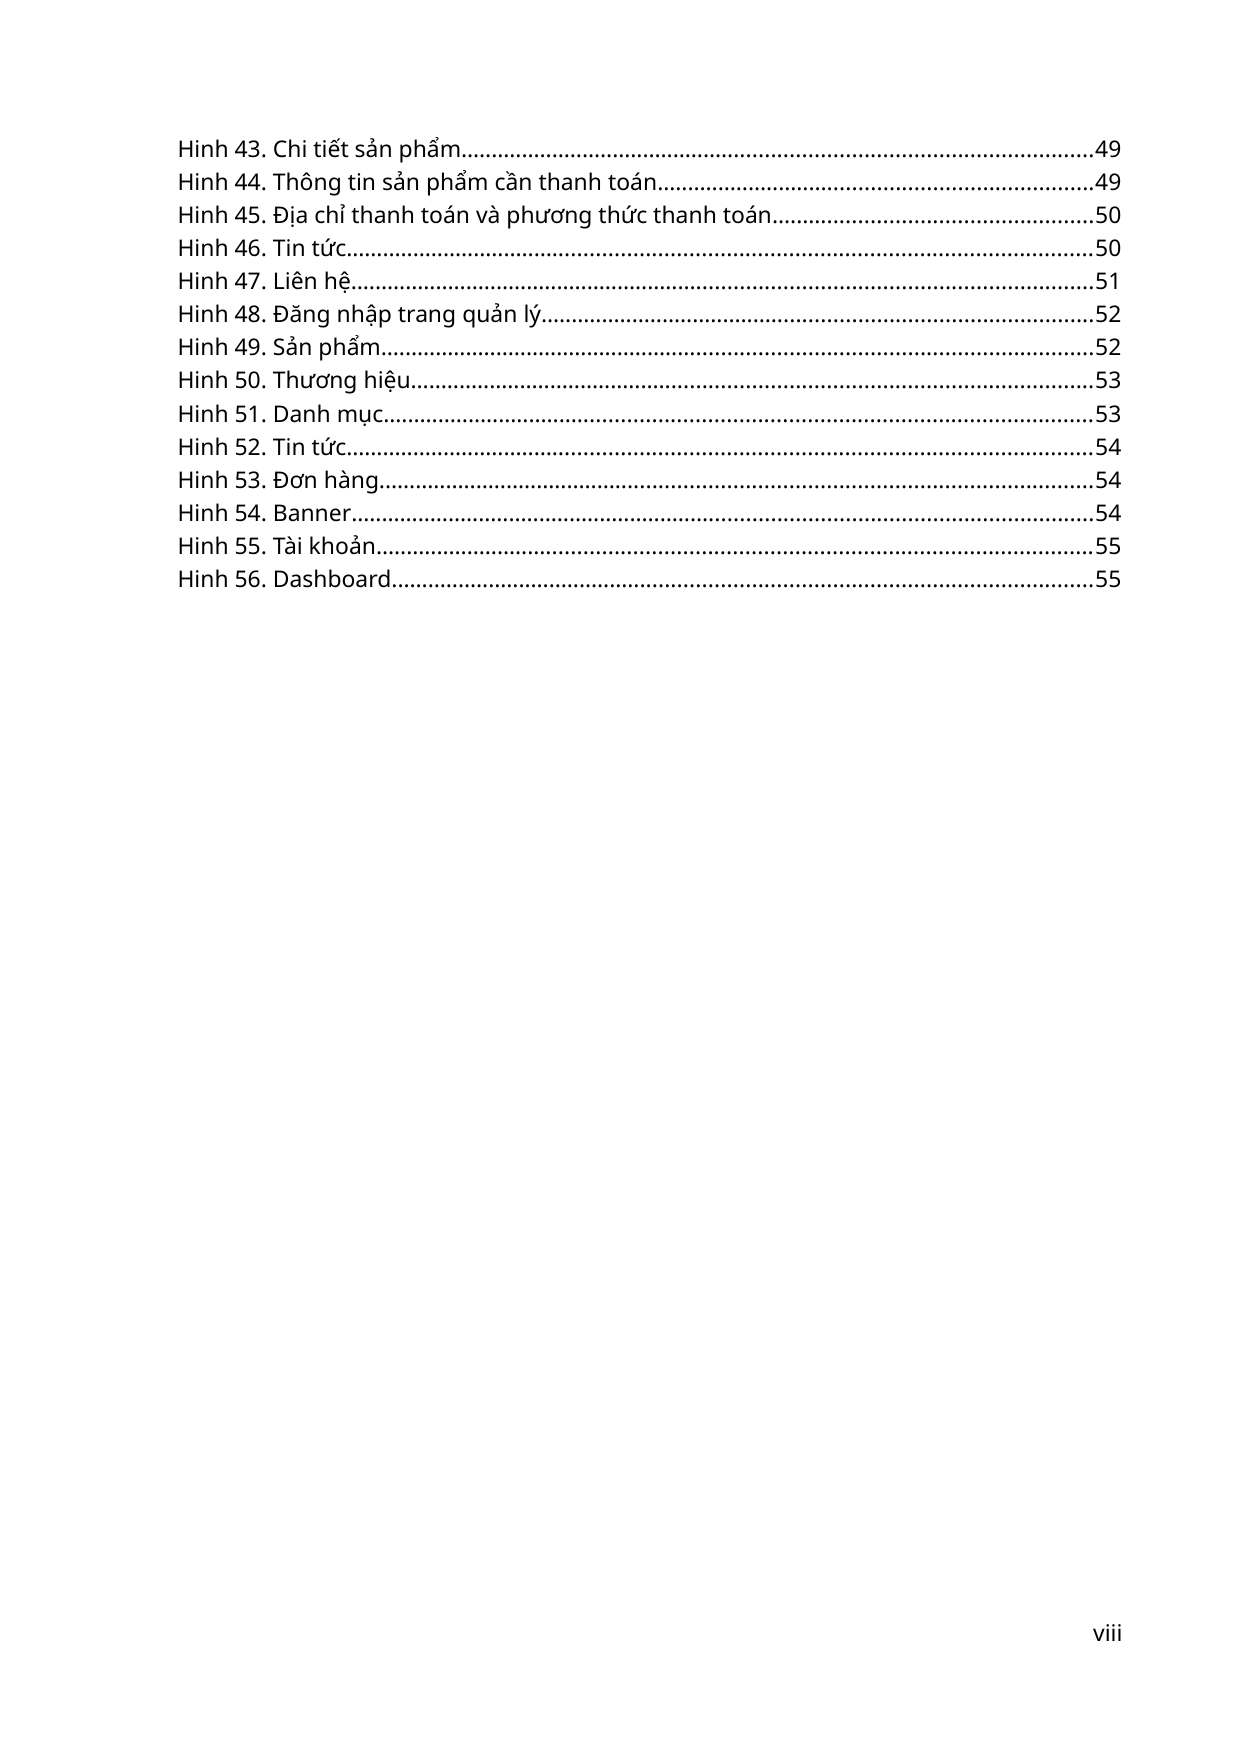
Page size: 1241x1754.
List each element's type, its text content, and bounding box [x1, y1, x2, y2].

text Hinh 46. Tin tức 50 [177, 232, 1122, 263]
text Hinh 54. Banner 54 [177, 497, 1122, 528]
text Hinh 43. Chi tiết sản phẩm 49 [177, 133, 1122, 164]
text Hinh 55. Tài khoản 55 [177, 530, 1122, 561]
text Hinh 52. Tin tức 54 [177, 431, 1122, 462]
text Hinh 56. Dashboard 55 [177, 563, 1122, 594]
text Hinh 48. Đăng nhập trang quản lý 52 [177, 298, 1122, 329]
text Hinh 47. Liên hệ 51 [177, 265, 1122, 296]
text Hinh 51. Danh mục 53 [177, 398, 1122, 429]
text Hinh 50. Thương hiệu 53 [177, 364, 1122, 396]
text Hinh 49. Sản phẩm 52 [177, 331, 1122, 363]
text Hinh 44. Thông tin sản phẩm cần thanh toán 49 [177, 166, 1122, 197]
text Hinh 53. Đơn hàng 54 [177, 464, 1122, 495]
text Hinh 45. Địa chỉ thanh toán và phương thức thanh toán 50 [177, 199, 1122, 230]
